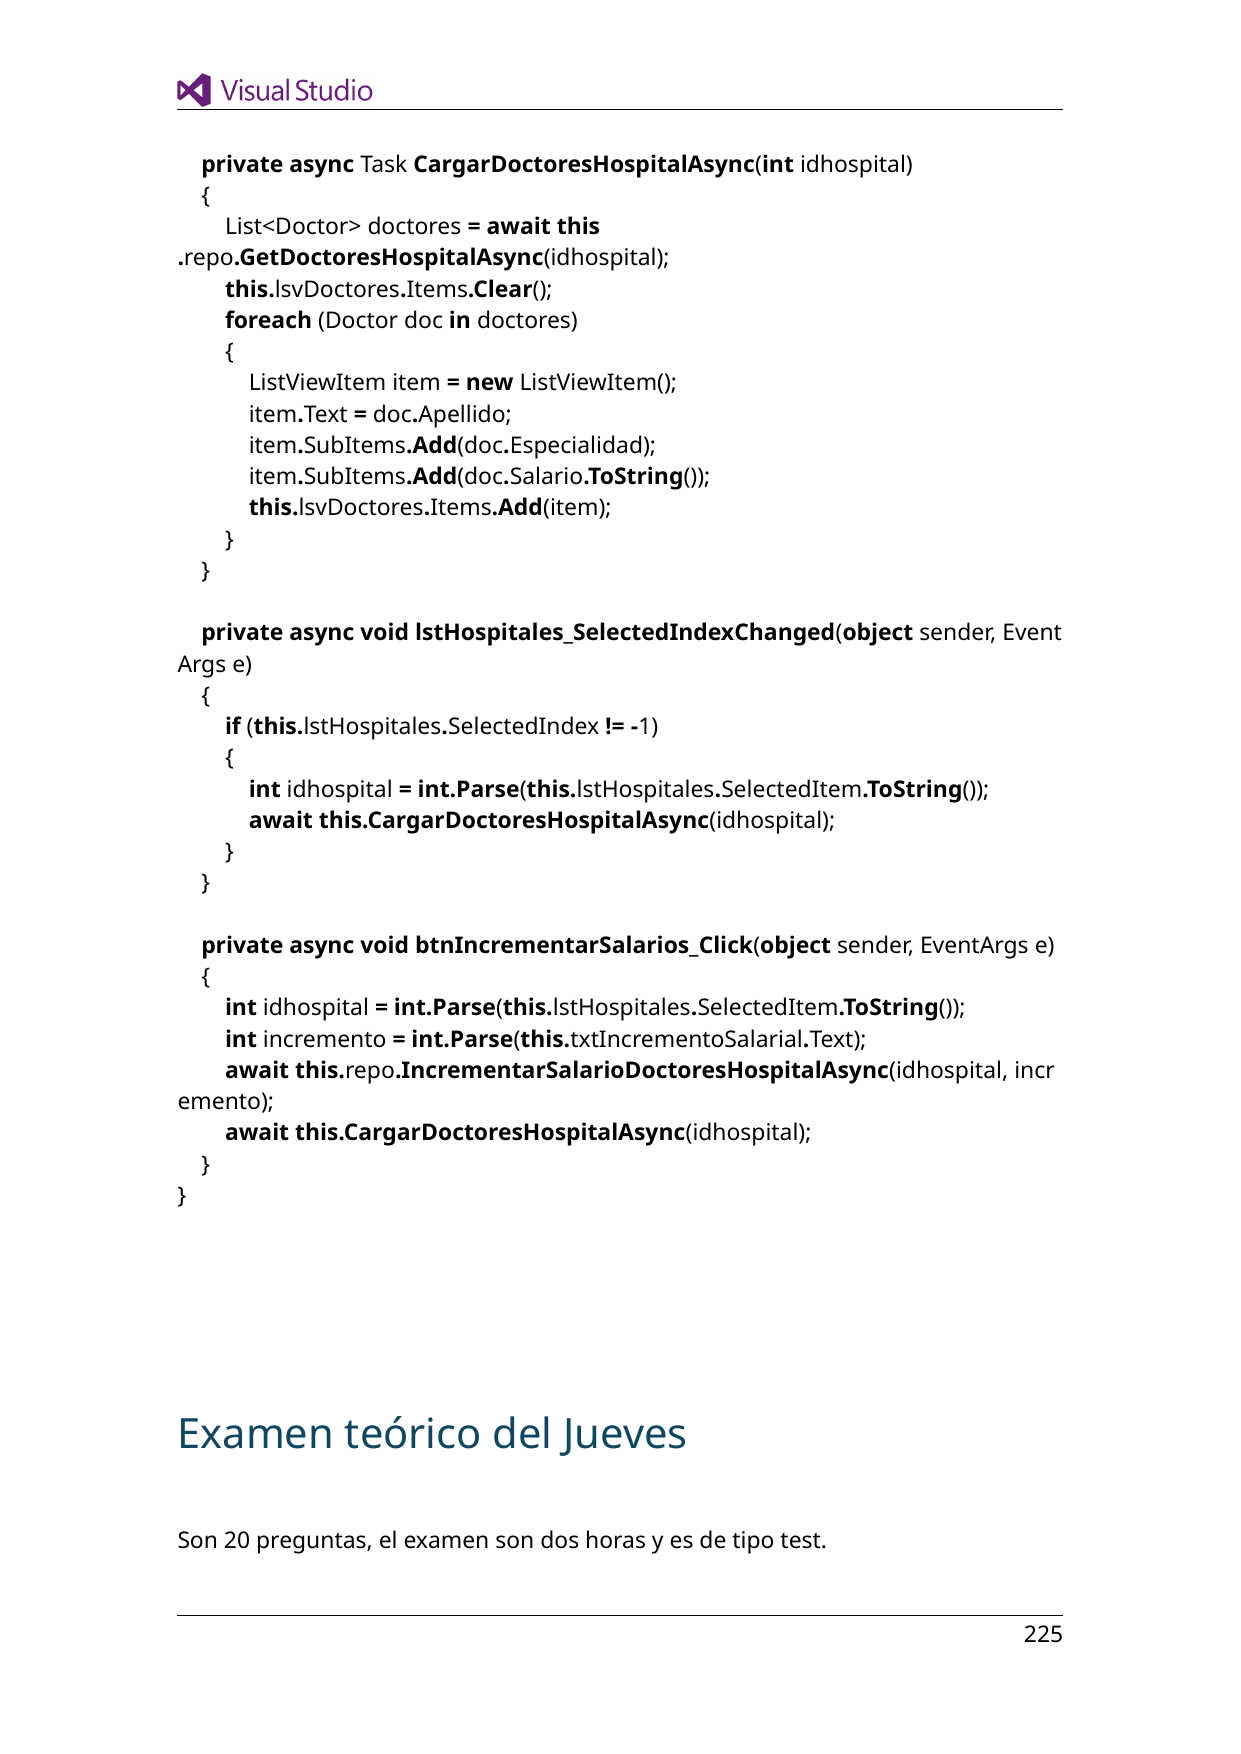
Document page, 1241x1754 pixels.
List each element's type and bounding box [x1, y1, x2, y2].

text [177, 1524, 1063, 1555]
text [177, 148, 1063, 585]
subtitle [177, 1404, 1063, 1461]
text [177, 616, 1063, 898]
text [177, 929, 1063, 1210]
picture [177, 73, 375, 107]
